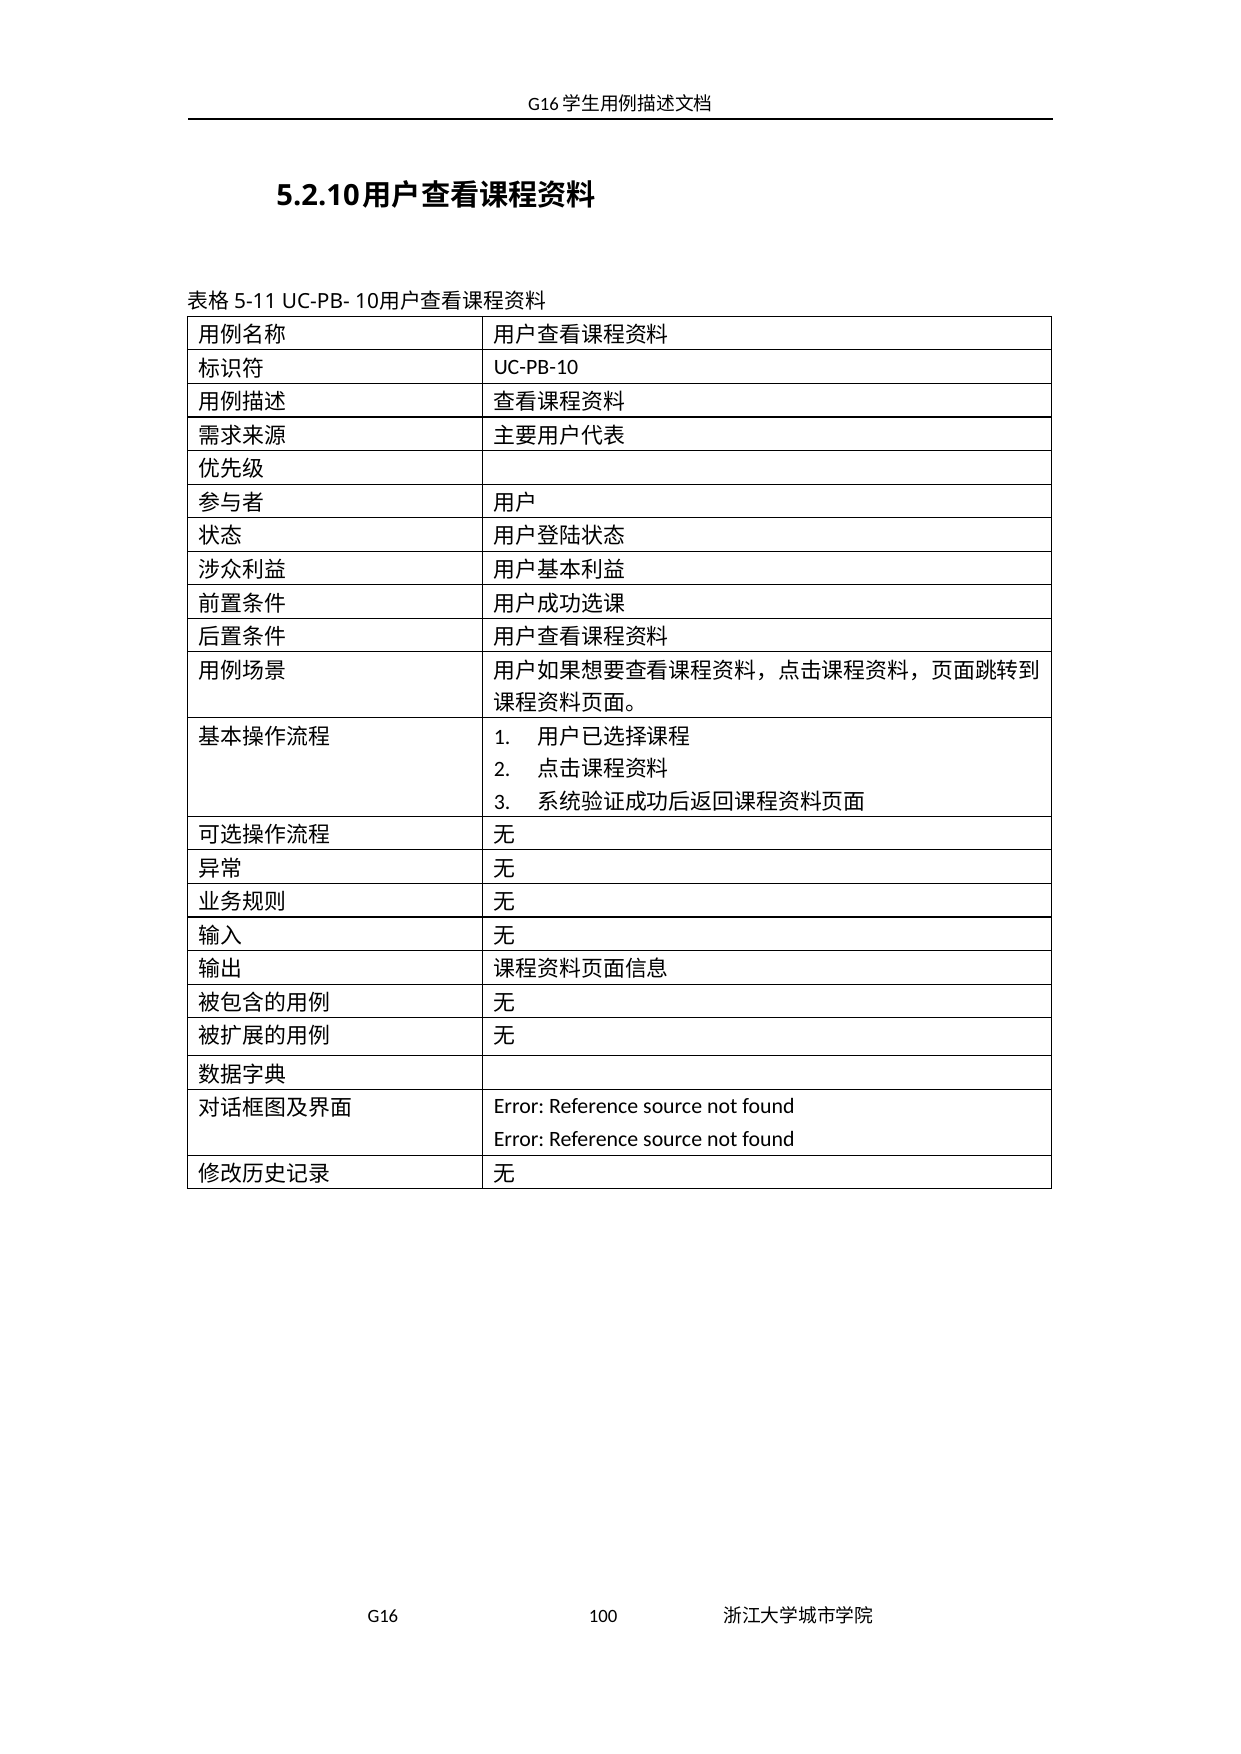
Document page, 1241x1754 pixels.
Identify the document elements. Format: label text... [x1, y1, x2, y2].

table_cell 用户成功选课 [483, 585, 1051, 618]
table_cell 无 [483, 1018, 1051, 1055]
table_cell 用户登陆状态 [483, 518, 1051, 551]
table_cell [483, 451, 1051, 483]
table_cell 无 [483, 850, 1051, 883]
table_cell 无 [483, 918, 1051, 950]
table_cell 被包含的用例 [188, 985, 482, 1017]
table_cell UC-PB-10 [483, 350, 1051, 383]
table_cell 业务规则 [188, 884, 482, 916]
table_cell 错误!未找到引用源。 错误!未找到引用源。 [483, 1090, 1051, 1155]
table_cell 异常 [188, 850, 482, 883]
table_cell 无 [483, 1156, 1051, 1188]
table_cell 课程资料页面信息 [483, 951, 1051, 983]
table_cell [483, 1056, 1051, 1089]
table_cell 用户已选择课程 点击课程资料 系统验证成功后返回课程资料页面 [483, 718, 1051, 816]
table_cell 前置条件 [188, 585, 482, 618]
table_cell 可选操作流程 [188, 817, 482, 849]
table_cell 输出 [188, 951, 482, 983]
table_cell 用户如果想要查看课程资料，点击课程资料，页面跳转到课程资料页面。 [483, 652, 1051, 717]
table_header 用例名称 [188, 317, 482, 349]
table_cell 基本操作流程 [188, 718, 482, 816]
table_cell 标识符 [188, 350, 482, 383]
table_header 用户查看课程资料 [483, 317, 1051, 349]
table_cell 用户 [483, 485, 1051, 517]
table_cell 输入 [188, 918, 482, 950]
subtitle 用户查看课程资料 [276, 160, 1053, 225]
table_cell 无 [483, 985, 1051, 1017]
table_cell 后置条件 [188, 619, 482, 651]
table_cell 参与者 [188, 485, 482, 517]
table_cell 用户查看课程资料 [483, 619, 1051, 651]
table_cell 用例描述 [188, 384, 482, 416]
table_cell 查看课程资料 [483, 384, 1051, 416]
table_cell 被扩展的用例 [188, 1018, 482, 1055]
table_cell 数据字典 [188, 1056, 482, 1089]
table_cell 用例场景 [188, 652, 482, 717]
table_cell 无 [483, 884, 1051, 916]
table_cell 优先级 [188, 451, 482, 483]
table_cell 修改历史记录 [188, 1156, 482, 1188]
table_cell 用户基本利益 [483, 552, 1051, 584]
table_cell 状态 [188, 518, 482, 551]
table_cell 无 [483, 817, 1051, 849]
table_cell 主要用户代表 [483, 418, 1051, 450]
table_cell 需求来源 [188, 418, 482, 450]
table_cell 对话框图及界面 [188, 1090, 482, 1155]
table_cell 涉众利益 [188, 552, 482, 584]
